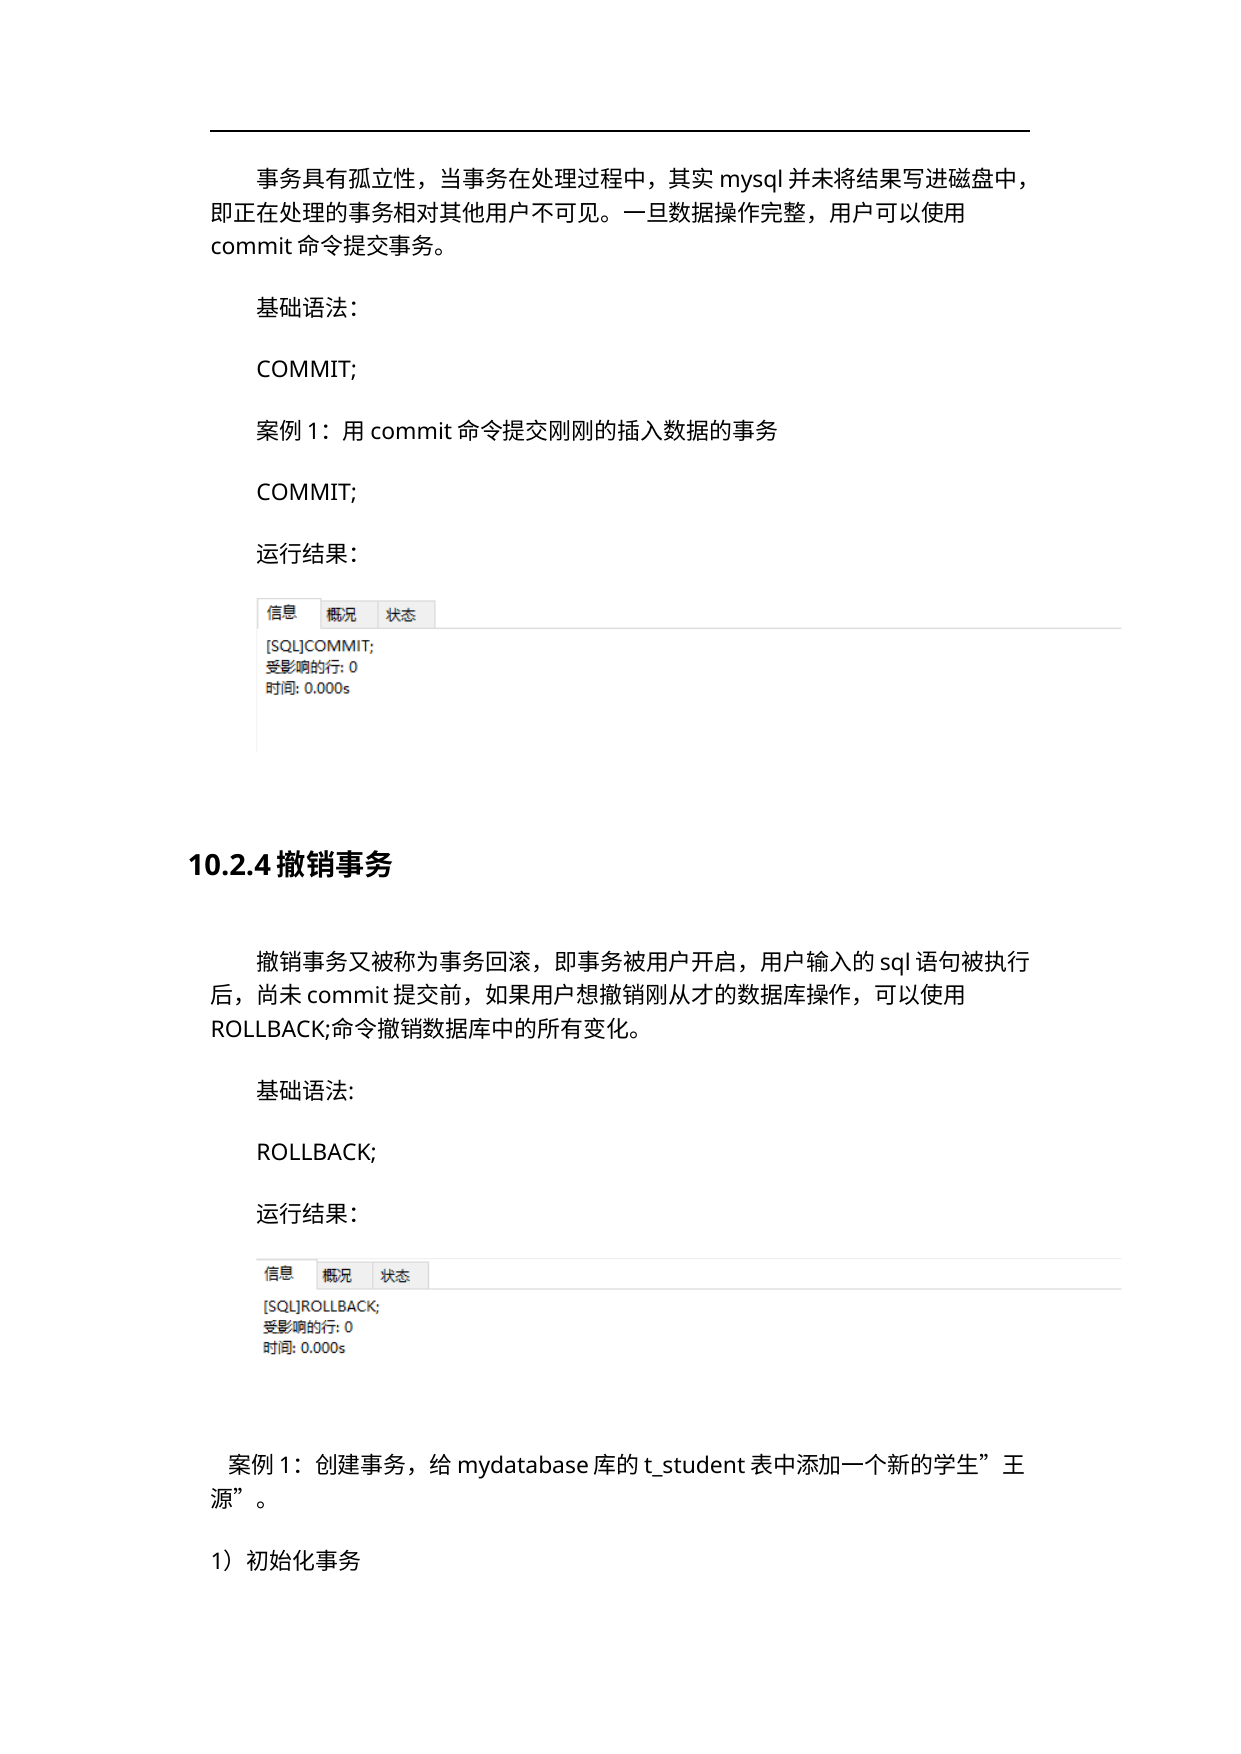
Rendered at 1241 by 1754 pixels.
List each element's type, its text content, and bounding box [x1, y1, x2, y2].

list 事务具有孤立性，当事务在处理过程中，其实mysql并未将结果写进磁盘中，即正在处理的事务相对其他用户不可见。一旦数据操作完整，用户可以使用commit命令提交事务。 [210, 161, 1030, 261]
list ROLLBACK; [210, 1136, 1030, 1167]
picture [256, 598, 1122, 752]
list 案例1：用commit命令提交刚刚的插入数据的事务 [210, 413, 1030, 446]
list 运行结果： [210, 1196, 1030, 1229]
text 1）初始化事务 [210, 1543, 1030, 1576]
list 撤销事务又被称为事务回滚，即事务被用户开启，用户输入的sql语句被执行后，尚未commit提交前，如果用户想撤销刚从才的数据库操作，可以使用ROLLBACK;命令撤销数据库中的所有变化。 [210, 944, 1030, 1044]
list COMMIT; [210, 353, 1030, 384]
list 基础语法: [210, 1073, 1030, 1106]
list 基础语法： [210, 290, 1030, 323]
list 运行结果： [210, 536, 1030, 569]
list COMMIT; [210, 476, 1030, 507]
text 案例1：创建事务，给mydatabase库的t_student表中添加一个新的学生”王源”。 [210, 1447, 1030, 1514]
subtitle 10.2.4撤销事务 [187, 841, 1030, 884]
picture [256, 1258, 1122, 1419]
